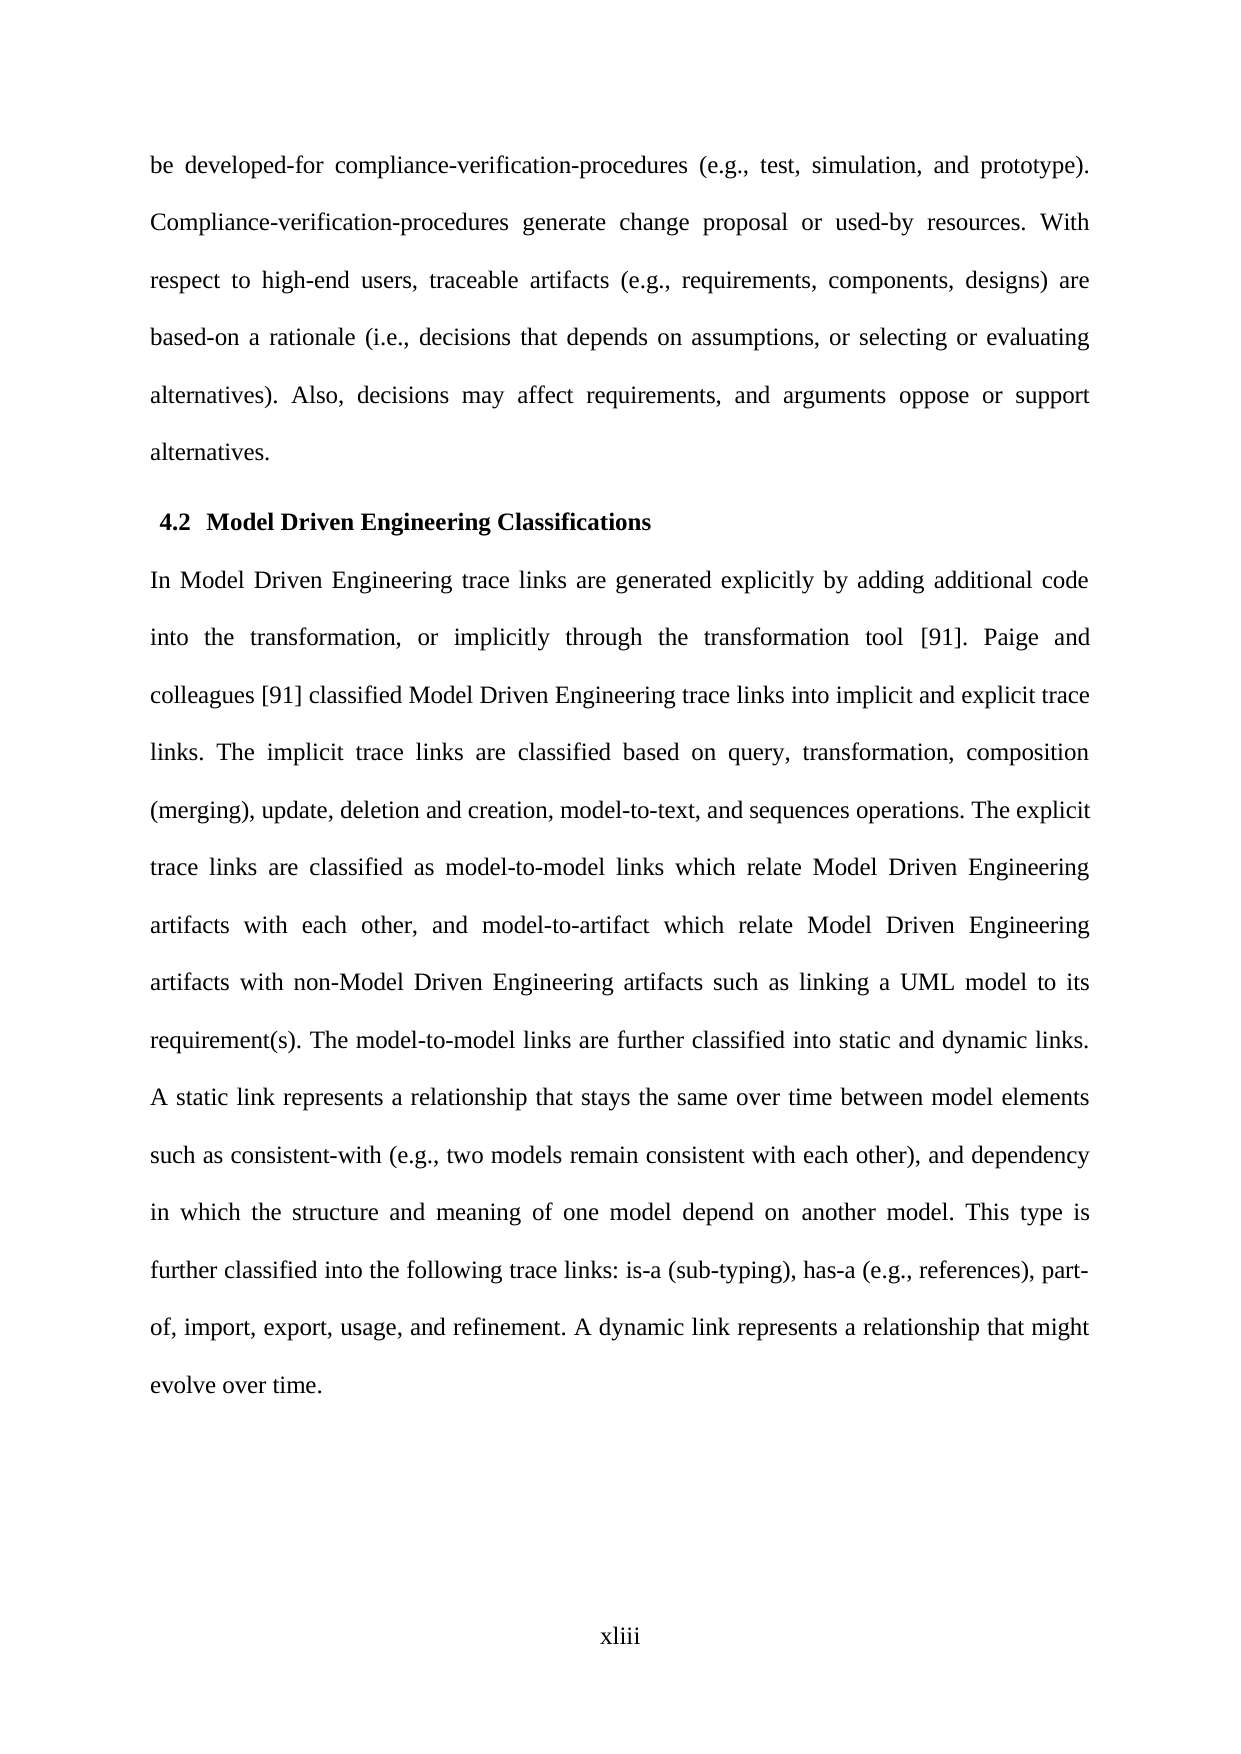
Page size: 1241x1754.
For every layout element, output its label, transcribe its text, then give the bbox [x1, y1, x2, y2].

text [150, 150, 1090, 466]
text Model Driven Engineering Classifications [159, 507, 1090, 536]
text In Model Driven Engineering trace links are generated explicitly by adding additional code into the transformation, or implicitly through the transformation tool[91]. Paige and colleagues [91] classified Model Driven Engineering trace links into implicit and explicit trace links. The implicit trace links are classified based on query, transformation, composition (merging), update, deletion and creation, model-to-text, and sequences operations. The explicit trace links are classified as model-to-model links which relate Model Driven Engineering artifacts with each other, and model-to-artifact which relate Model Driven Engineering artifacts with non-Model Driven Engineering artifacts such as linking a UML model to its requirement(s). The model-to-model links are further classified into static and dynamic links. A static link represents a relationship that stays the same over time between model elements such as consistent-with (e.g., two models remain consistent with each other), and dependency in which the structure and meaning of one model depend on another model. This type is further classified into the following trace links: is-a (sub-typing), has-a (e.g., references), part-of, import, export, usage, and refinement. A dynamic link represents a relationship that might evolve over time. [150, 565, 1090, 1399]
